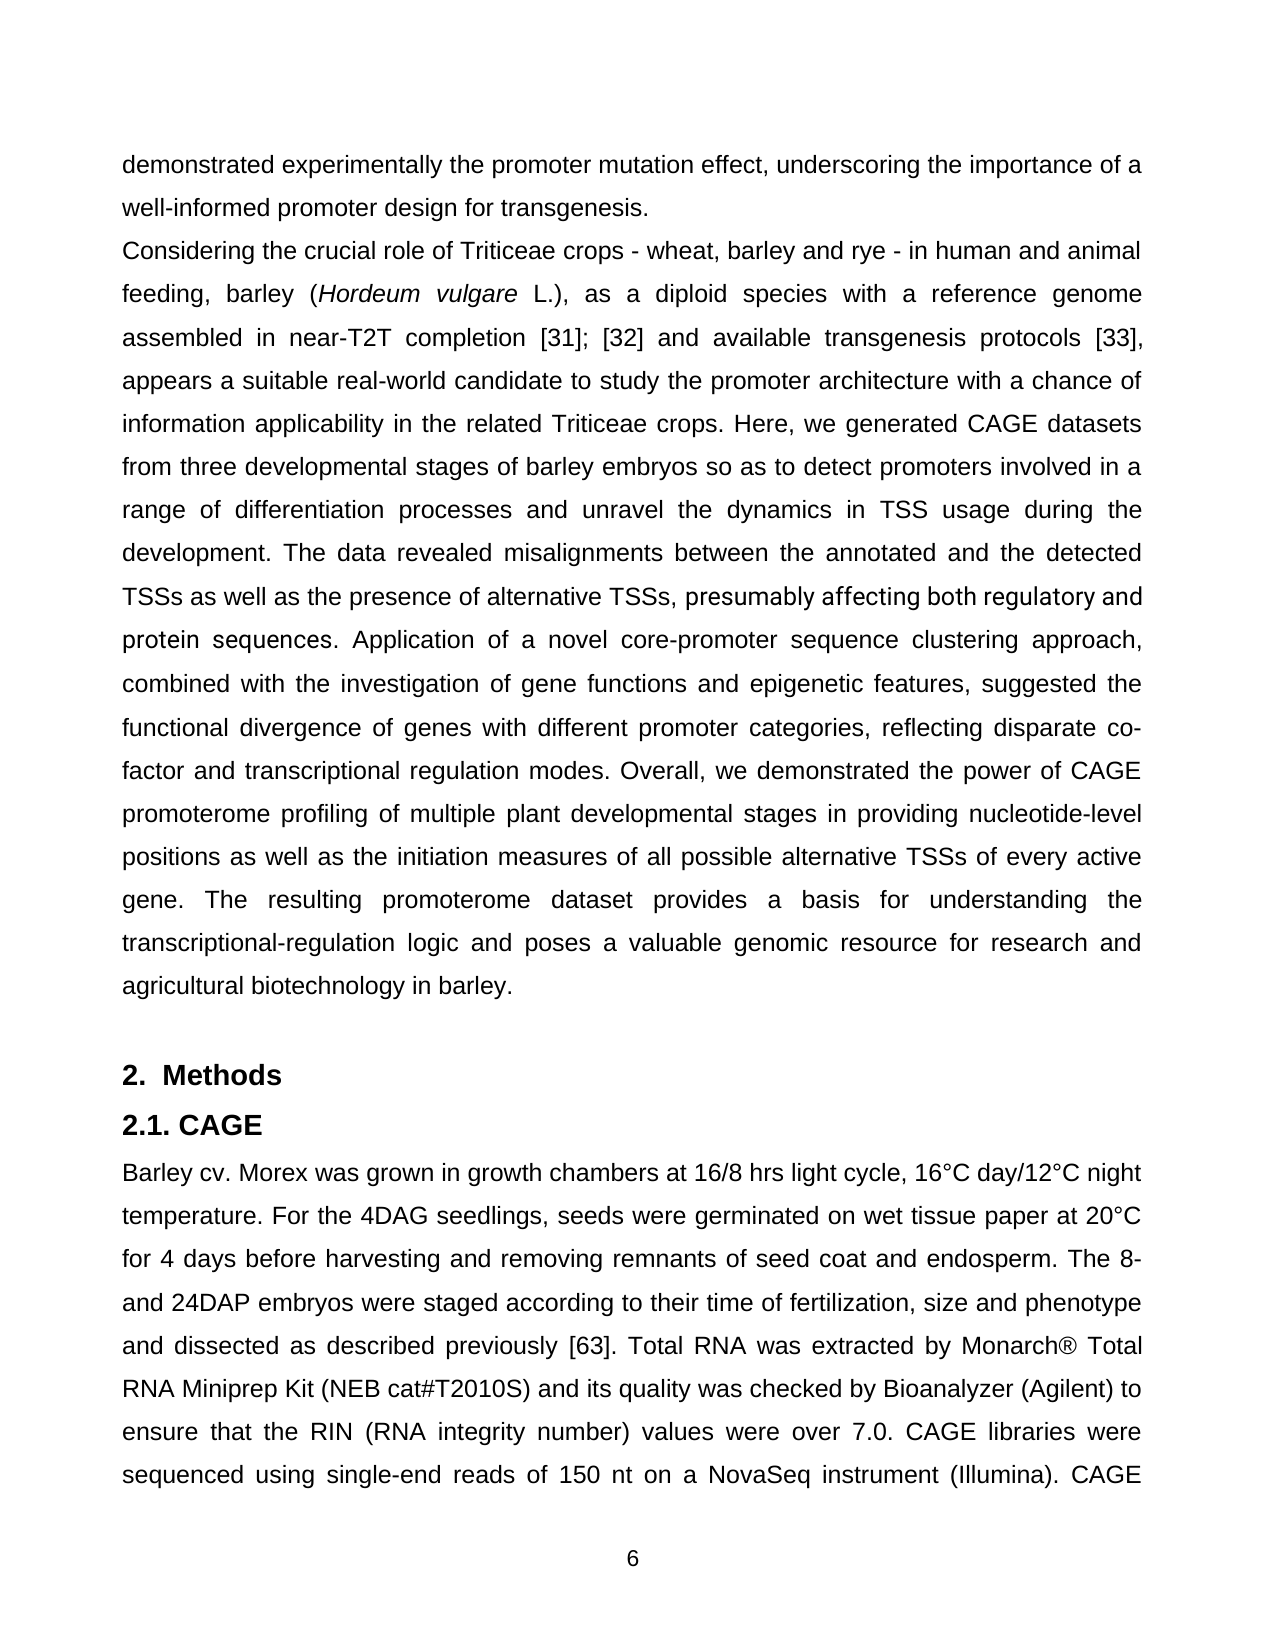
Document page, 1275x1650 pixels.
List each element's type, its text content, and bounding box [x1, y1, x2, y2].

text 2. Methods [122, 1057, 1144, 1091]
text Considering the crucial role of Triticeae crops - wheat, barley and rye - in human and animal feeding, barley (Hordeum vulgare L.), as a diploid species with a reference genome assembled in near-T2T completion [31]; [32] and available transgenesis protocols [33], appears a suitable real-world candidate to study the promoter architecture with a chance of information applicability in the related Triticeae crops. Here, we generated CAGE datasets from three developmental stages of barley embryos so as to detect promoters involved in a range of differentiation processes and unravel the dynamics in TSS usage during the development. The data revealed misalignments between the annotated and the detected TSSs as well as the presence of alternative TSSs, presumably affecting both regulatory and protein sequences. Application of a novel core-promoter sequence clustering approach, combined with the investigation of gene functions and epigenetic features, suggested the functional divergence of genes with different promoter categories, reflecting disparate co-factor and transcriptional regulation modes. Overall, we demonstrated the power of CAGE promoterome profiling of multiple plant developmental stages in providing nucleotide-level positions as well as the initiation measures of all possible alternative TSSs of every active gene. The resulting promoterome dataset provides a basis for understanding the transcriptional-regulation logic and poses a valuable genomic resource for research and agricultural biotechnology in barley. [122, 236, 1144, 1000]
text 2.1. CAGE [122, 1108, 1144, 1141]
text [122, 150, 1144, 222]
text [122, 1158, 1144, 1489]
